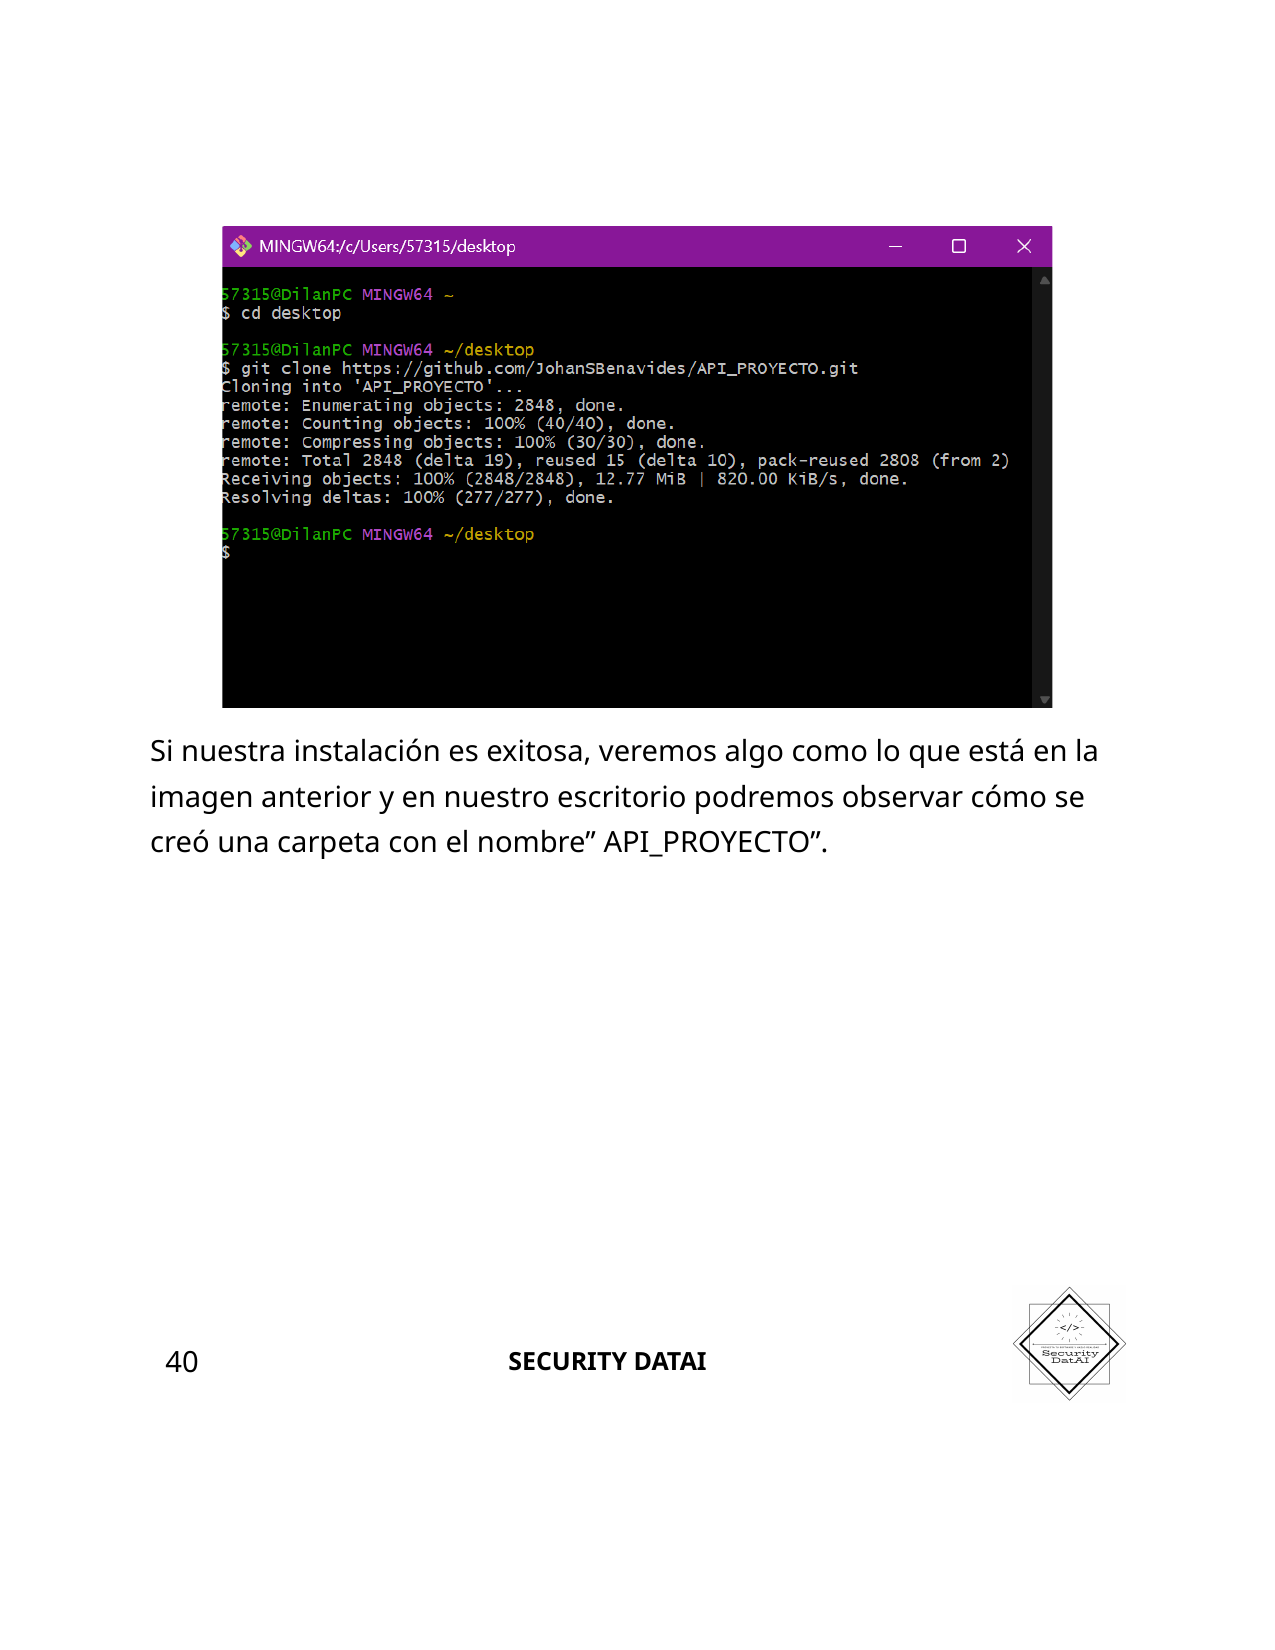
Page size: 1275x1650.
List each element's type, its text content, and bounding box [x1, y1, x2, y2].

text Si nuestra instalación es exitosa, veremos algo como lo que está en la imagen anterior y en nuestro escritorio podremos observar cómo se creó una carpeta con el nombre” API_PROYECTO”. [150, 730, 1125, 861]
